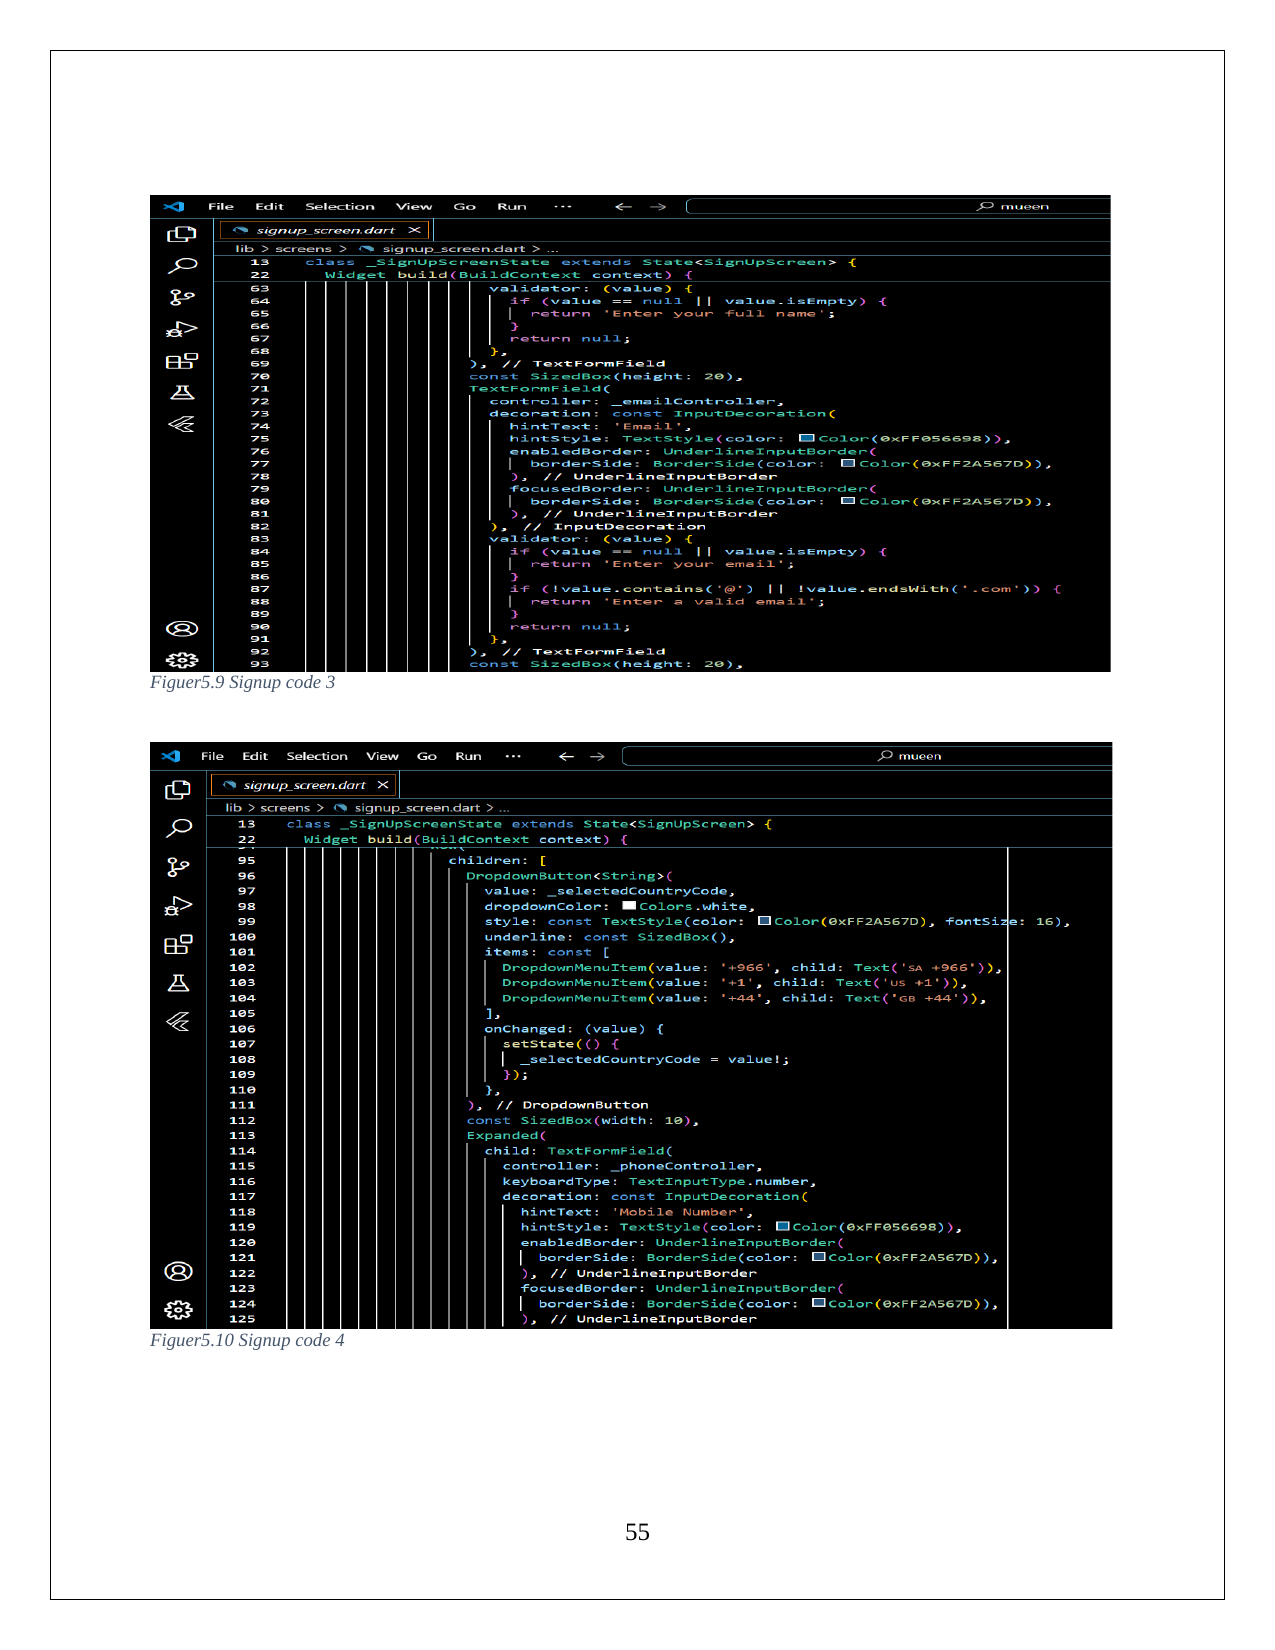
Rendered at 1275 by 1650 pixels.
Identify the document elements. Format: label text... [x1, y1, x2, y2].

text Figuer5.10 Signup code 4 [150, 1328, 1125, 1350]
picture [150, 742, 1113, 1329]
text Figuer5.9 Signup code 3 [150, 671, 1125, 693]
picture [150, 195, 1111, 672]
